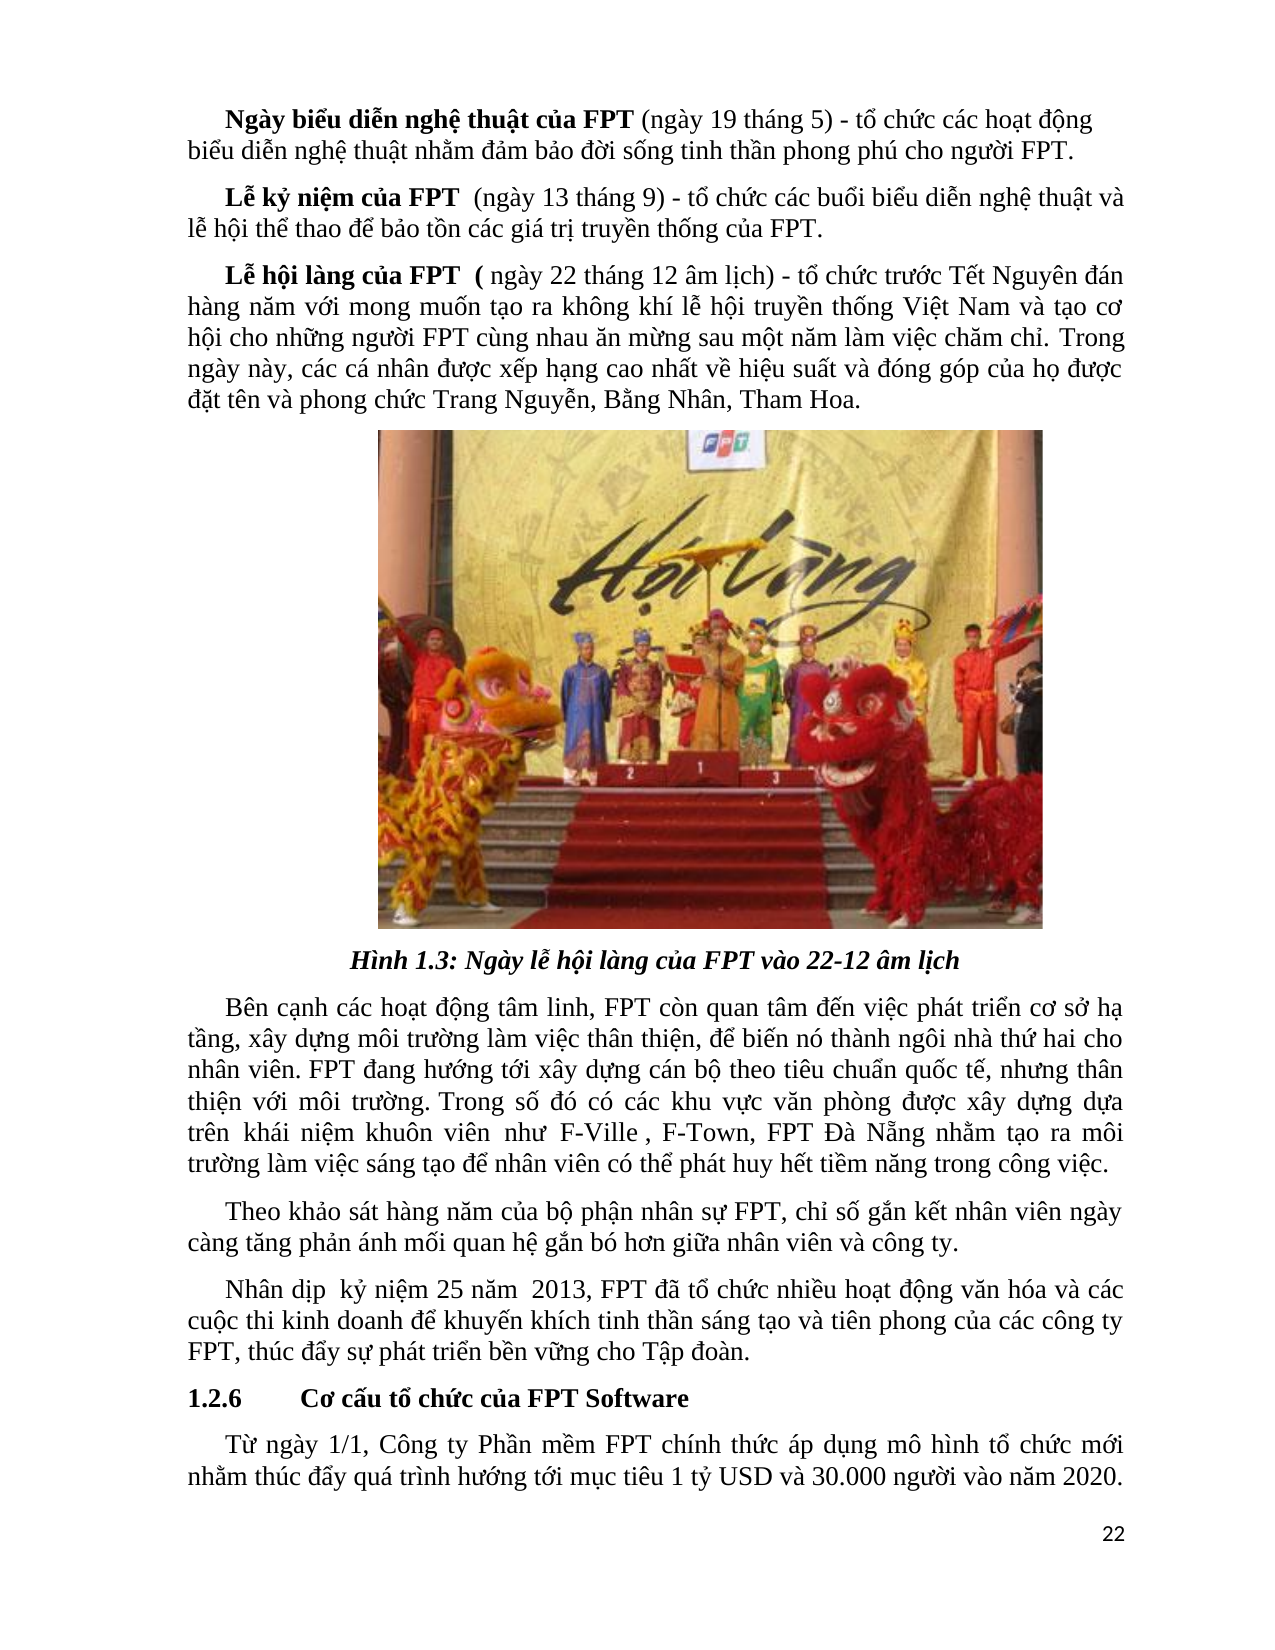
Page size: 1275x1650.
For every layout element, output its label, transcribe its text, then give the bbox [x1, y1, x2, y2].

text Lễ kỷ niệm của FPT (ngày 13 tháng 9) - tổ chức các buổi biểu diễn nghệ thuật và lễ hội thể thao để bảo tồn các giá trị truyền thống của FPT. [187, 181, 1125, 243]
text Ngày biểu diễn nghệ thuật của FPT (ngày 19 tháng 5) - tổ chức các hoạt động biểu diễn nghệ thuật nhằm đảm bảo đời sống tinh thần phong phú cho người FPT. [187, 103, 1125, 165]
text Từ ngày 1/1, Công ty Phần mềm FPT chính thức áp dụng mô hình tổ chức mới nhằm thúc đẩy quá trình hướng tới mục tiêu 1 tỷ USD và 30.000 người vào năm 2020. [187, 1428, 1125, 1491]
subtitle Hình 1.3: Ngày lễ hội làng của FPT vào 22-12 âm lịch [187, 944, 1125, 976]
text Lễ hội làng của FPT ( ngày 22 tháng 12 âm lịch) - tổ chức trước Tết Nguyên đán hàng năm với mong muốn tạo ra không khí lễ hội truyền thống Việt Nam và tạo cơ hội cho những người FPT cùng nhau ăn mừng sau một năm làm việc chăm chỉ. Trong ngày này, các cá nhân được xếp hạng cao nhất về hiệu suất và đóng góp của họ được đặt tên và phong chức Trang Nguyễn, Bằng Nhân, Tham Hoa. [187, 328, 1125, 415]
text Theo khảo sát hàng năm của bộ phận nhân sự FPT, chỉ số gắn kết nhân viên ngày càng tăng phản ánh mối quan hệ gắn bó hơn giữa nhân viên và công ty. [187, 1195, 1125, 1257]
picture [378, 430, 1043, 929]
text Nhân dịp kỷ niệm 25 năm 2013, FPT đã tổ chức nhiều hoạt động văn hóa và các cuộc thi kinh doanh để khuyến khích tinh thần sáng tạo và tiên phong của các công ty FPT, thúc đẩy sự phát triển bền vững cho Tập đoàn. [187, 1273, 1125, 1366]
text Bên cạnh các hoạt động tâm linh, FPT còn quan tâm đến việc phát triển cơ sở hạ tầng, xây dựng môi trường làm việc thân thiện, để biến nó thành ngôi nhà thứ hai cho nhân viên. FPT đang hướng tới xây dựng cán bộ theo tiêu chuẩn quốc tế, nhưng thân thiện với môi trường. Trong số đó có các khu vực văn phòng được xây dựng dựa trên khái niệm khuôn viên như F-Ville , F-Town, FPT Đà Nẵng nhằm tạo ra môi trường làm việc sáng tạo để nhân viên có thể phát huy hết tiềm năng trong công việc. [187, 991, 1125, 1178]
list Cơ cấu tổ chức của FPT Software [187, 1382, 1125, 1413]
